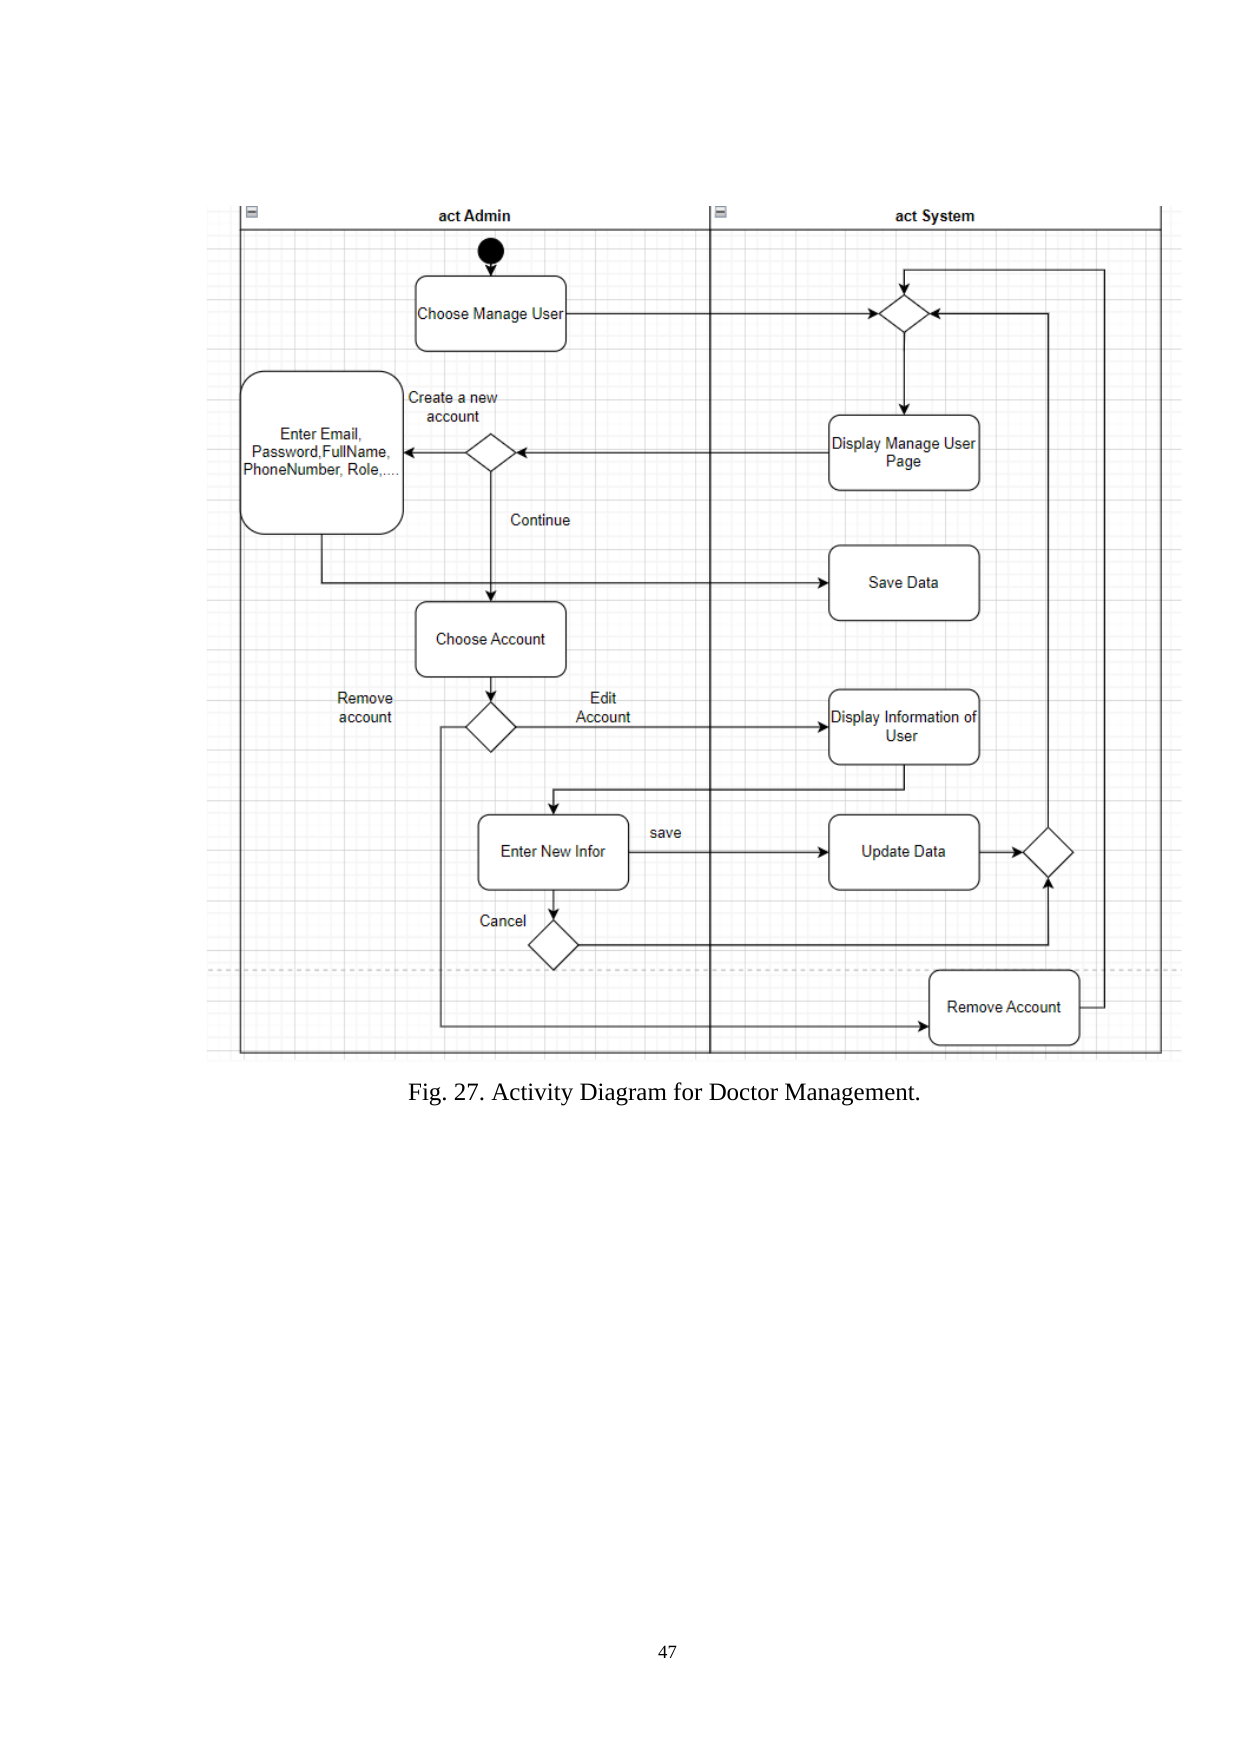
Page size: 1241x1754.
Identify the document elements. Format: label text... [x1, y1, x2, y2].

picture [206, 206, 1182, 1062]
text Fig. 27. Activity Diagram for Doctor Management. [207, 1077, 1122, 1106]
